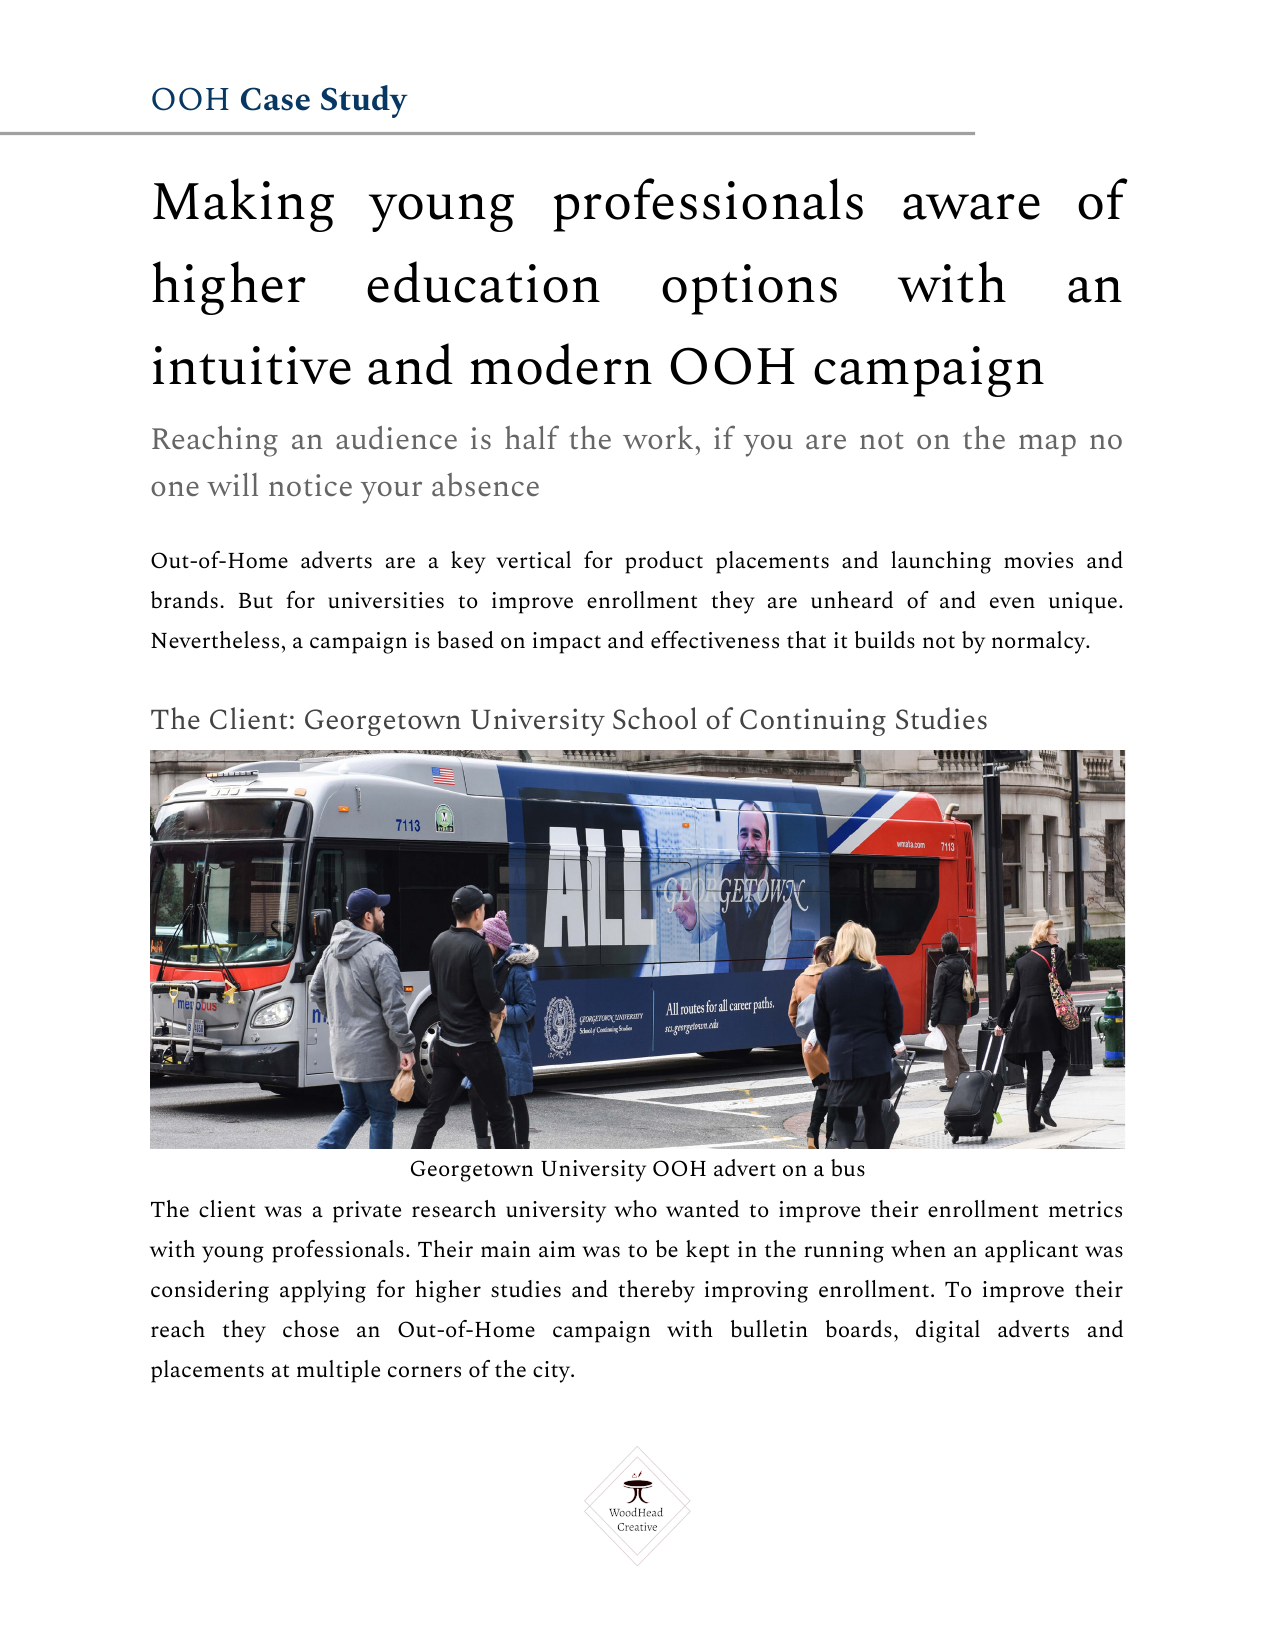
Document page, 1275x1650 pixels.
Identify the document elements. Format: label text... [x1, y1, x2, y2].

picture [571, 1439, 704, 1572]
picture [150, 750, 1125, 1149]
subtitle Reaching an audience is half the work, if you are not on the map no one will notice your absence [150, 416, 1125, 511]
text The client was a private research university who wanted to improve their enrollment metrics with young professionals. Their main aim was to be kept in the running when an applicant was considering applying for higher studies and thereby improving enrollment. To improve their reach they chose an Out-of-Home campaign with bulletin boards, digital adverts and placements at multiple corners of the city. [150, 1193, 1125, 1388]
subtitle The Client: Georgetown University School of Continuing Studies [150, 698, 1125, 742]
text Georgetown University OOH advert on a bus [150, 1153, 1125, 1187]
text Out-of-Home adverts are a key vertical for product placements and launching movies and brands. But for universities to improve enrollment they are unheard of and even unique. Nevertheless, a campaign is based on impact and effectiveness that it builds not by normalcy. [150, 544, 1125, 659]
title Making young professionals aware of higher education options with an intuitive and modern OOH campaign [150, 162, 1125, 410]
